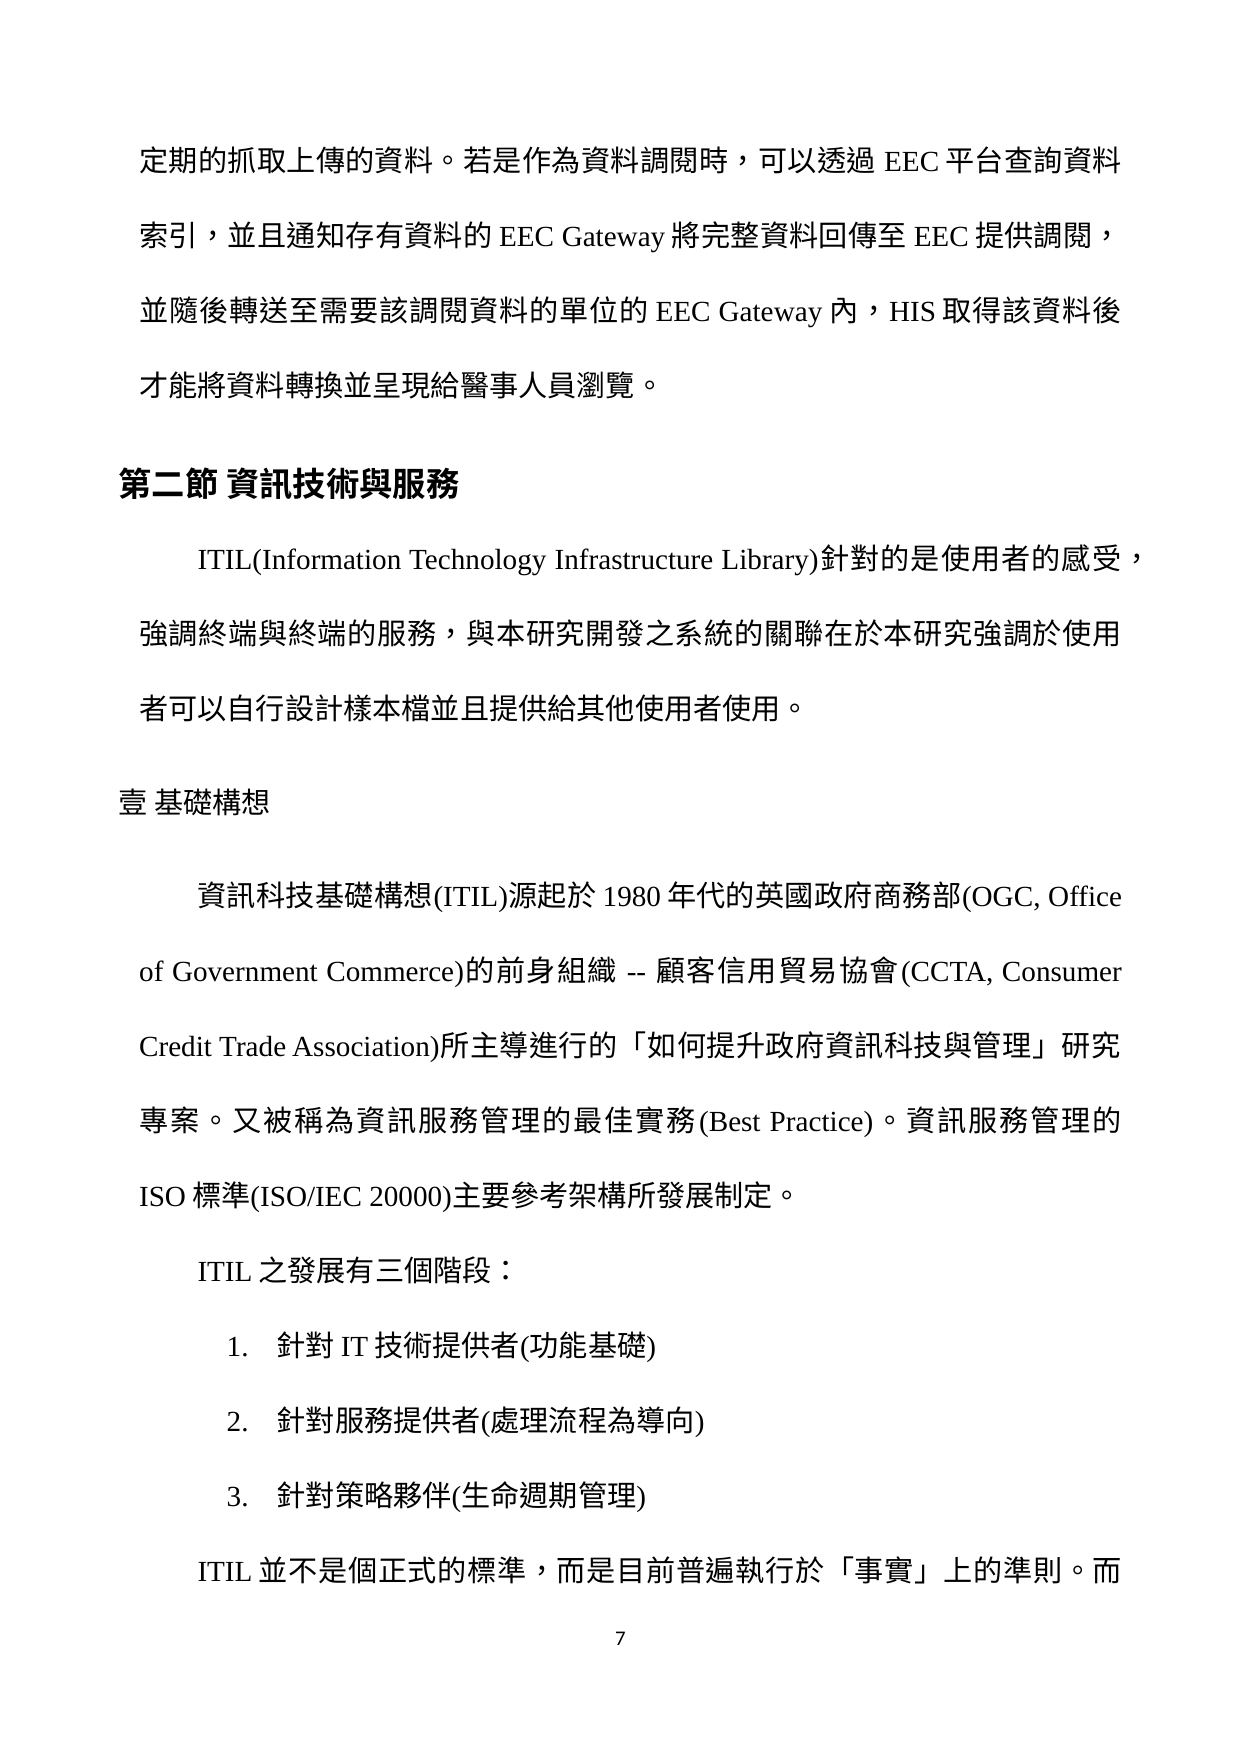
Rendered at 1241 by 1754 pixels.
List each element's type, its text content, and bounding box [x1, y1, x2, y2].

list 針對服務提供者(處理流程為導向) [226, 1382, 1122, 1457]
list 針對策略夥伴(生命週期管理) [226, 1457, 1122, 1532]
subtitle 資訊技術與服務 [118, 444, 1122, 519]
text ITIL之發展有三個階段： [139, 1232, 1122, 1307]
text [139, 122, 1122, 422]
subtitle 基礎構想 [118, 763, 1122, 838]
list 針對IT技術提供者(功能基礎) [226, 1307, 1122, 1382]
text ITIL(Information Technology Infrastructure Library)針對的是使用者的感受，強調終端與終端的服務，與本研究開發之系統的關聯在於本研究強調於使用者可以自行設計樣本檔並且提供給其他使用者使用。 [139, 519, 1122, 744]
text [139, 1532, 1122, 1607]
text 資訊科技基礎構想(ITIL)源起於1980年代的英國政府商務部(OGC, Office of Government Commerce)的前身組織 -- 顧客信用貿易協會(CCTA, Consumer Credit Trade Association)所主導進行的「如何提升政府資訊科技與管理」研究專案。又被稱為資訊服務管理的最佳實務(Best Practice)。資訊服務管理的ISO標準(ISO/IEC 20000)主要參考架構所發展制定。 [139, 857, 1122, 1232]
